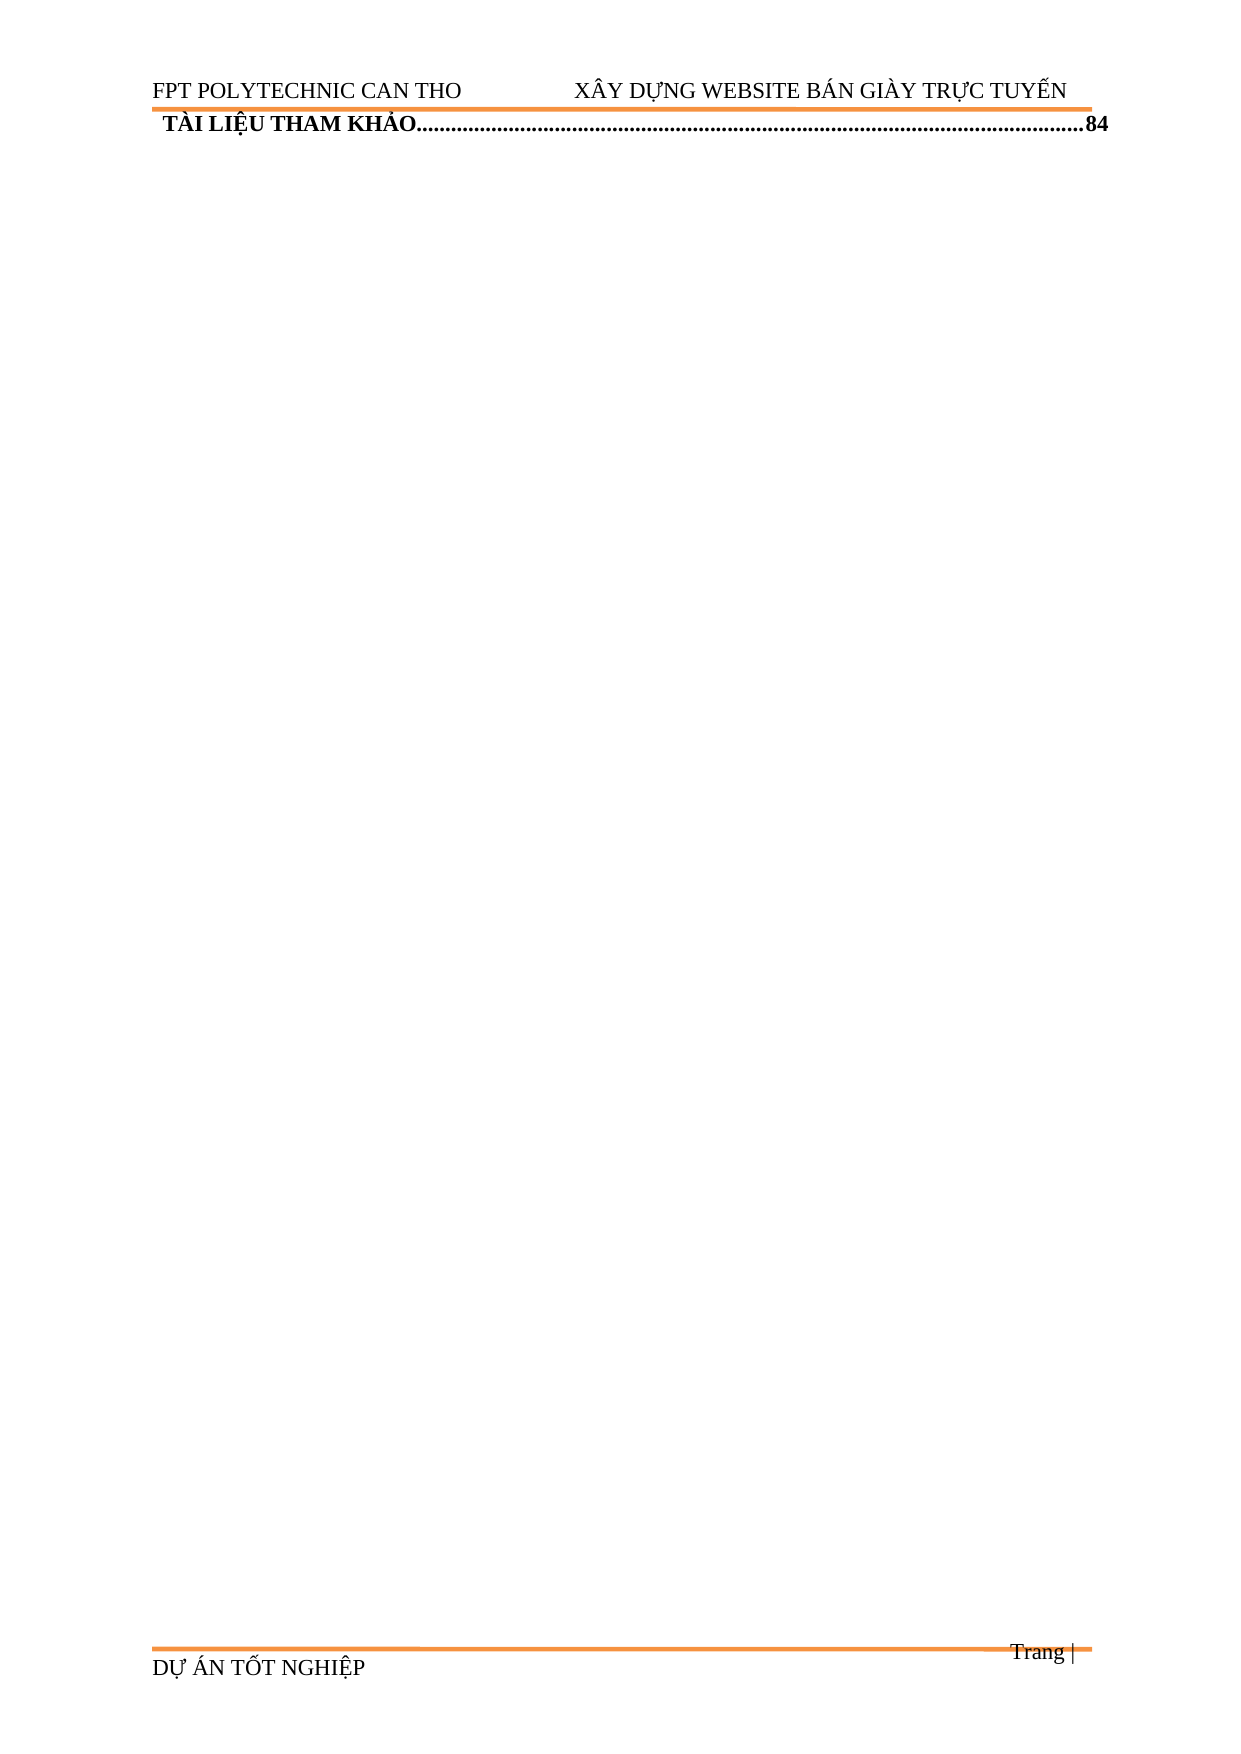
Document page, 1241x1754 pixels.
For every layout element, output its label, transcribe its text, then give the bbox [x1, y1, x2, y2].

text TÀI LIỆU THAM KHẢO 84 [162, 110, 1109, 137]
